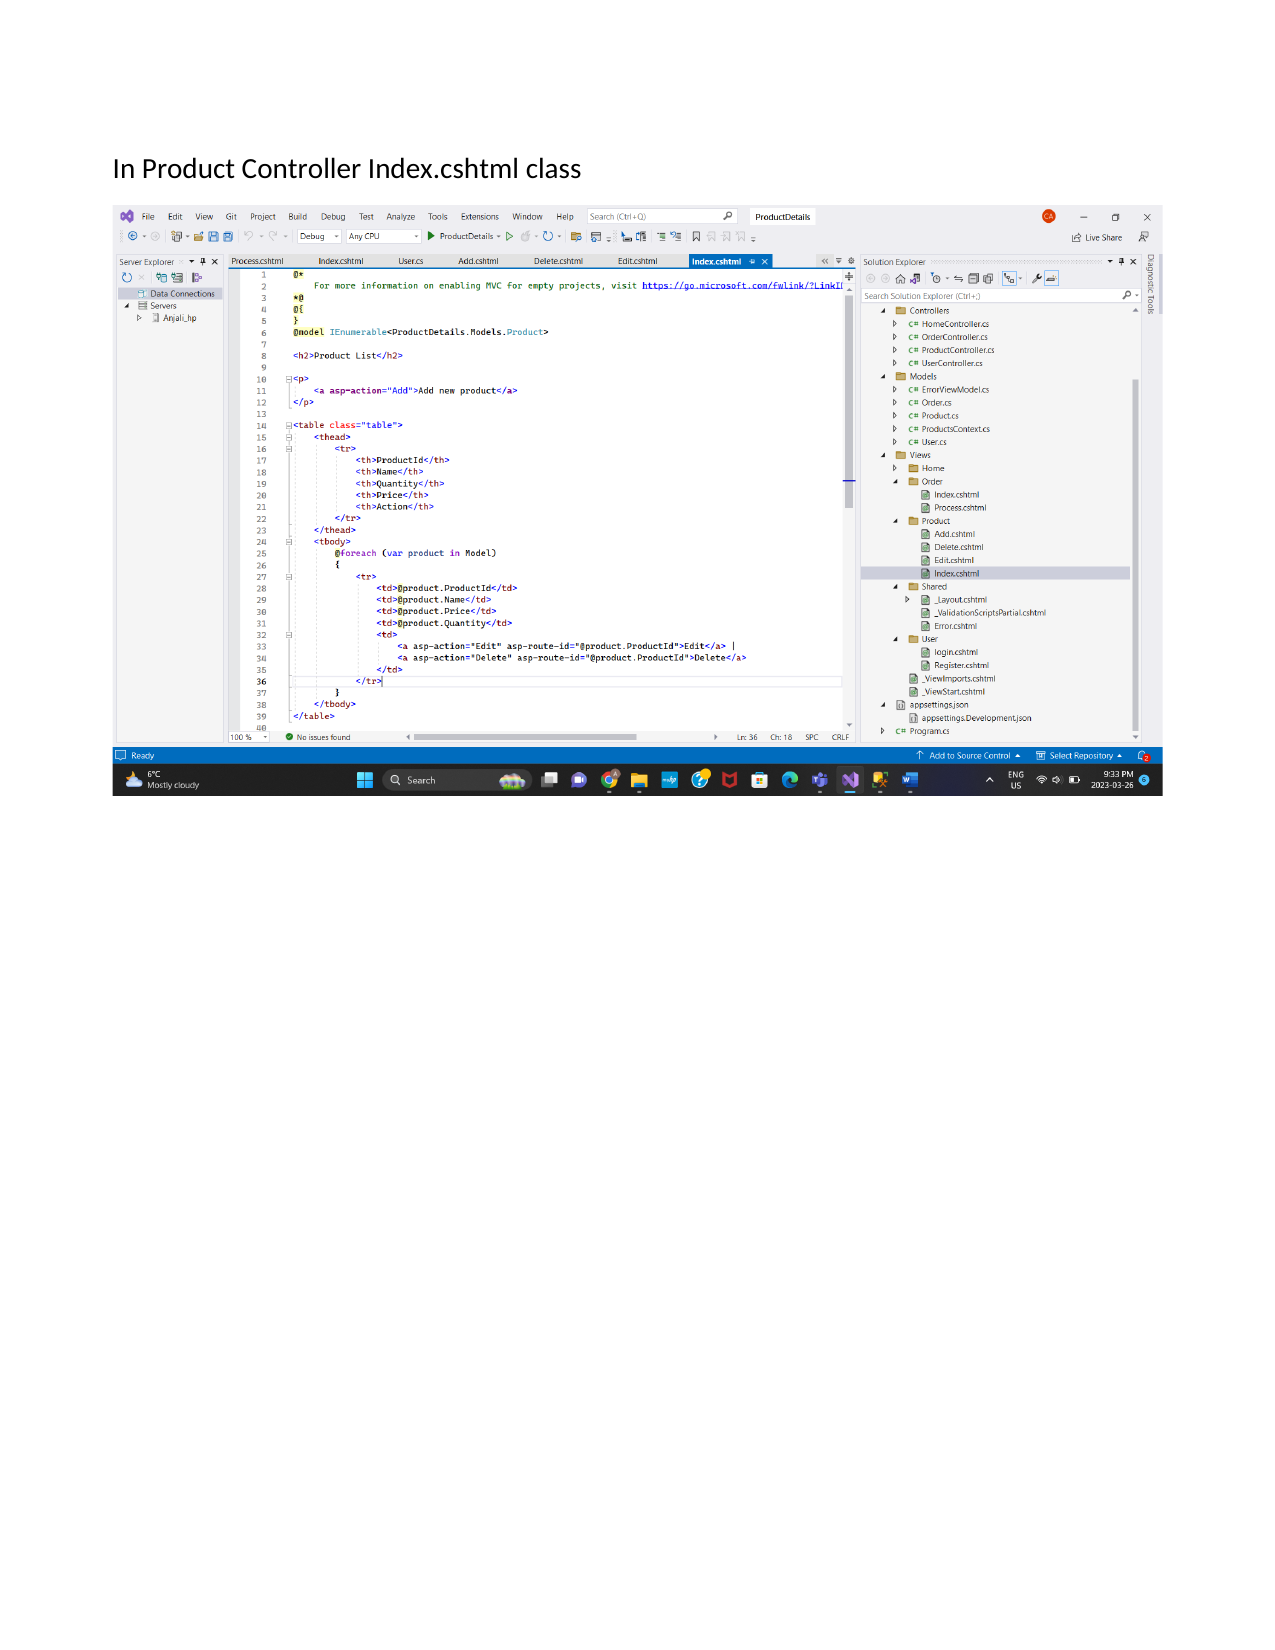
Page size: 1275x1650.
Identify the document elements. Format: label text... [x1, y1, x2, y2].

picture [112, 205, 1163, 796]
text In Product Controller Index.cshtml class [112, 150, 1162, 186]
